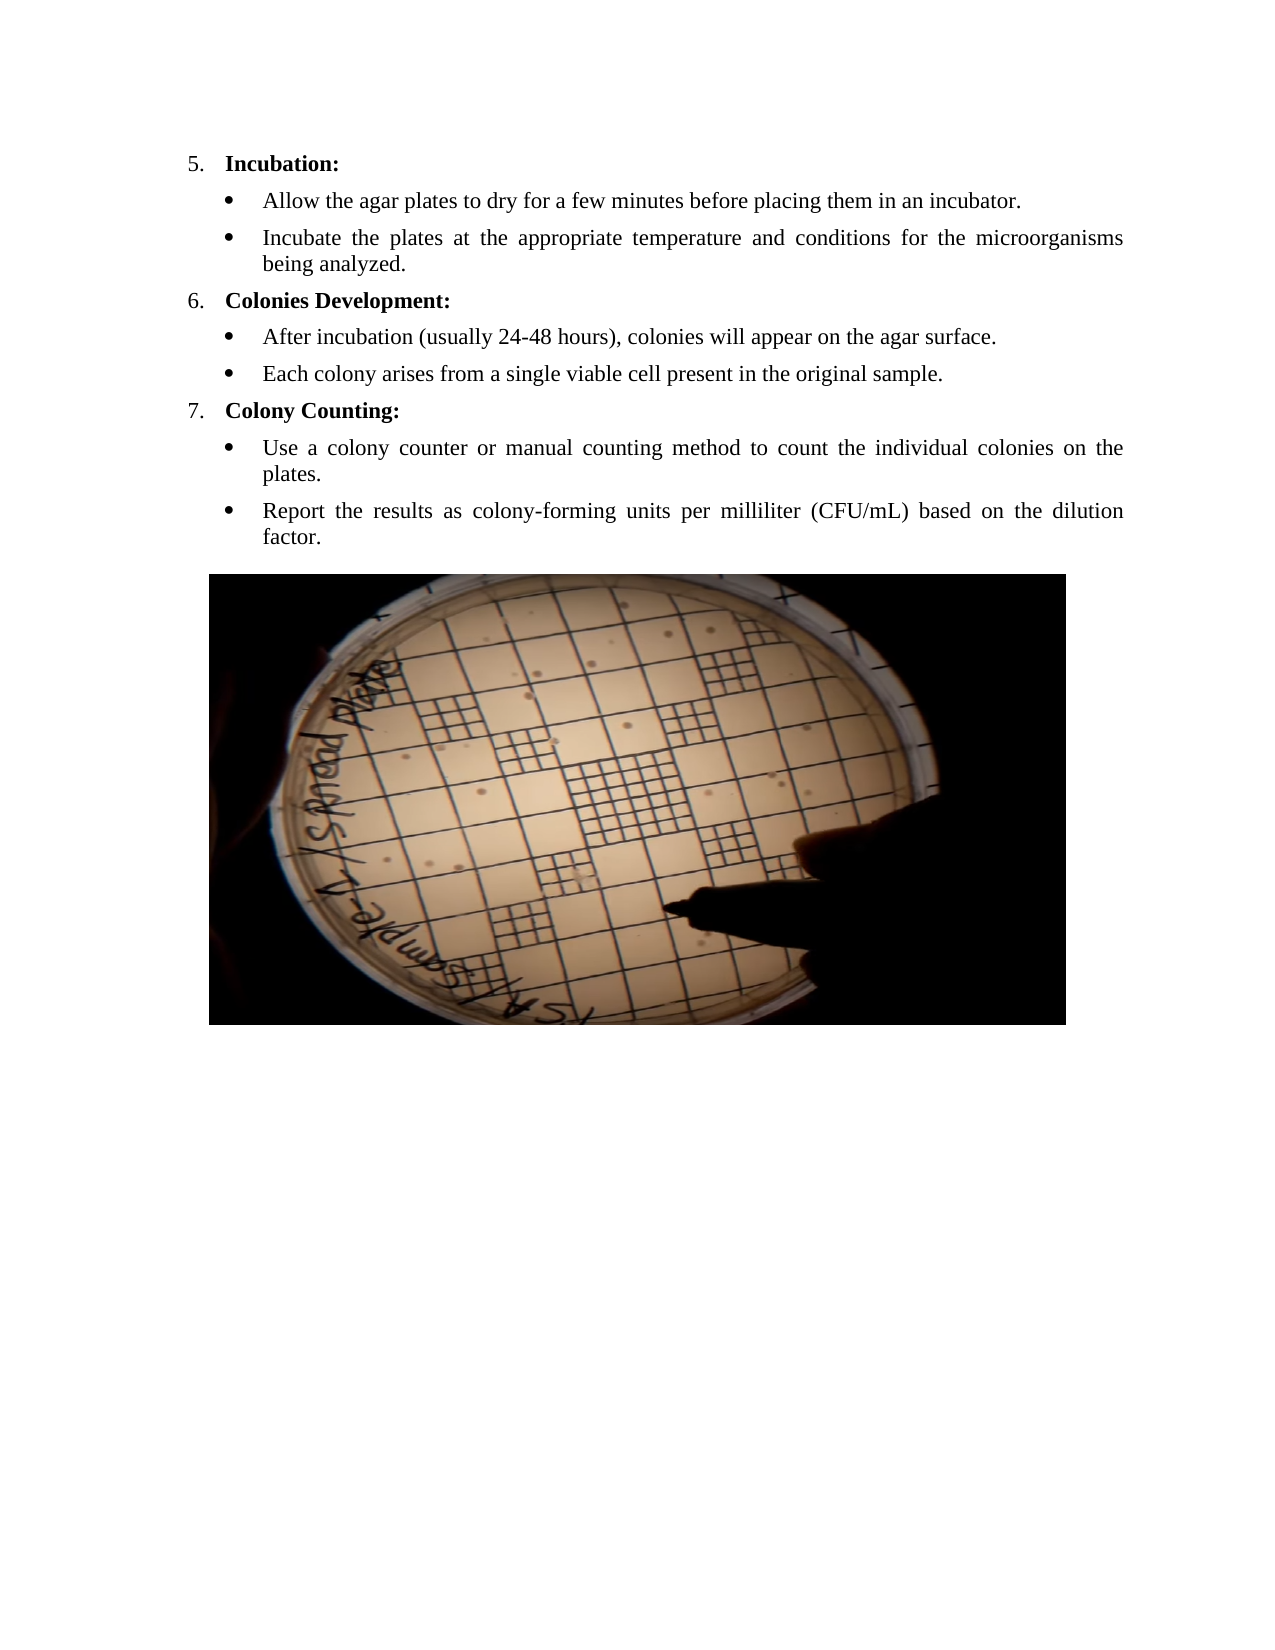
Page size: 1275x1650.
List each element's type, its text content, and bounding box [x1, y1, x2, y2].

list Incubation: [187, 150, 1125, 176]
list Colony Counting: [187, 397, 1125, 423]
picture [209, 574, 1066, 1025]
list Colonies Development: [187, 287, 1125, 313]
list Incubate the plates at the appropriate temperature and conditions for the microorganisms being analyzed. [225, 223, 1125, 276]
list Allow the agar plates to dry for a few minutes before placing them in an incubator. [225, 187, 1125, 213]
list Use a colony counter or manual counting method to count the individual colonies on the plates. [225, 434, 1125, 486]
list After incubation (usually 24-48 hours), colonies will appear on the agar surface. [225, 323, 1125, 350]
list Report the results as colony-forming units per milliliter (CFU/mL) based on the dilution factor. [225, 497, 1125, 549]
list Each colony arises from a single viable cell present in the original sample. [225, 360, 1125, 387]
